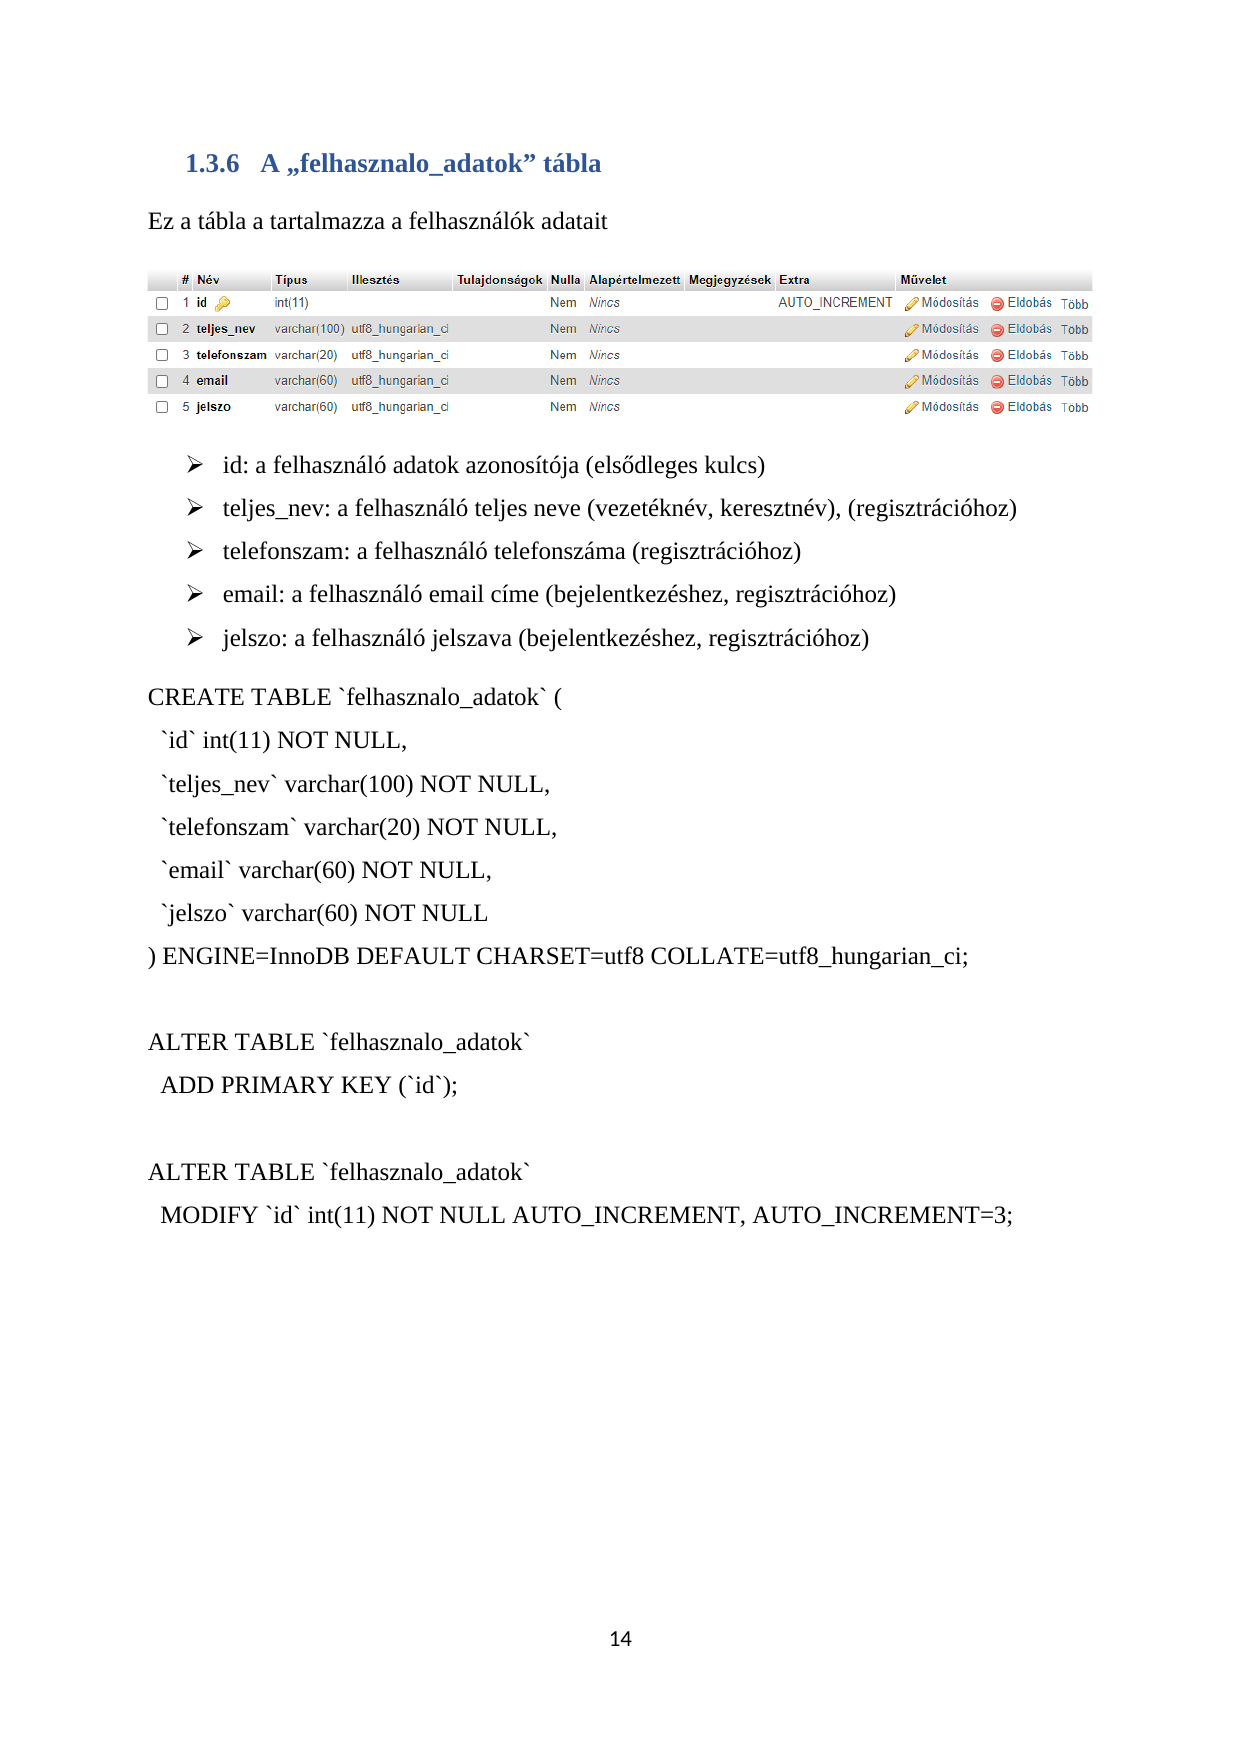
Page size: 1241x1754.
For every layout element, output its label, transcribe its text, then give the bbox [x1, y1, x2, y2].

subtitle A „felhasznalo_adatok” tábla [185, 148, 1093, 179]
picture [147, 266, 1093, 419]
text CREATE TABLE `felhasznalo_adatok` ( [148, 682, 1093, 711]
text `jelszo` varchar(60) NOT NULL [148, 898, 1093, 927]
text ALTER TABLE `felhasznalo_adatok` [148, 1027, 1093, 1056]
list jelszo: a felhasználó jelszava (bejelentkezéshez, regisztrációhoz) [185, 623, 1093, 651]
text ADD PRIMARY KEY (`id`); [148, 1071, 1093, 1099]
text ) ENGINE=InnoDB DEFAULT CHARSET=utf8 COLLATE=utf8_hungarian_ci; [148, 941, 1093, 970]
text ALTER TABLE `felhasznalo_adatok` [148, 1157, 1093, 1186]
text `email` varchar(60) NOT NULL, [148, 855, 1093, 884]
list telefonszam: a felhasználó telefonszáma (regisztrációhoz) [185, 536, 1093, 565]
text `teljes_nev` varchar(100) NOT NULL, [148, 769, 1093, 797]
text Ez a tábla a tartalmazza a felhasználók adatait [148, 206, 1093, 235]
list email: a felhasználó email címe (bejelentkezéshez, regisztrációhoz) [185, 579, 1093, 608]
text MODIFY `id` int(11) NOT NULL AUTO_INCREMENT, AUTO_INCREMENT=3; [148, 1200, 1093, 1229]
text `telefonszam` varchar(20) NOT NULL, [148, 812, 1093, 841]
list teljes_nev: a felhasználó teljes neve (vezetéknév, keresztnév), (regisztrációhoz) [185, 493, 1093, 522]
list id: a felhasználó adatok azonosítója (elsődleges kulcs) [185, 450, 1093, 479]
text `id` int(11) NOT NULL, [148, 726, 1093, 754]
